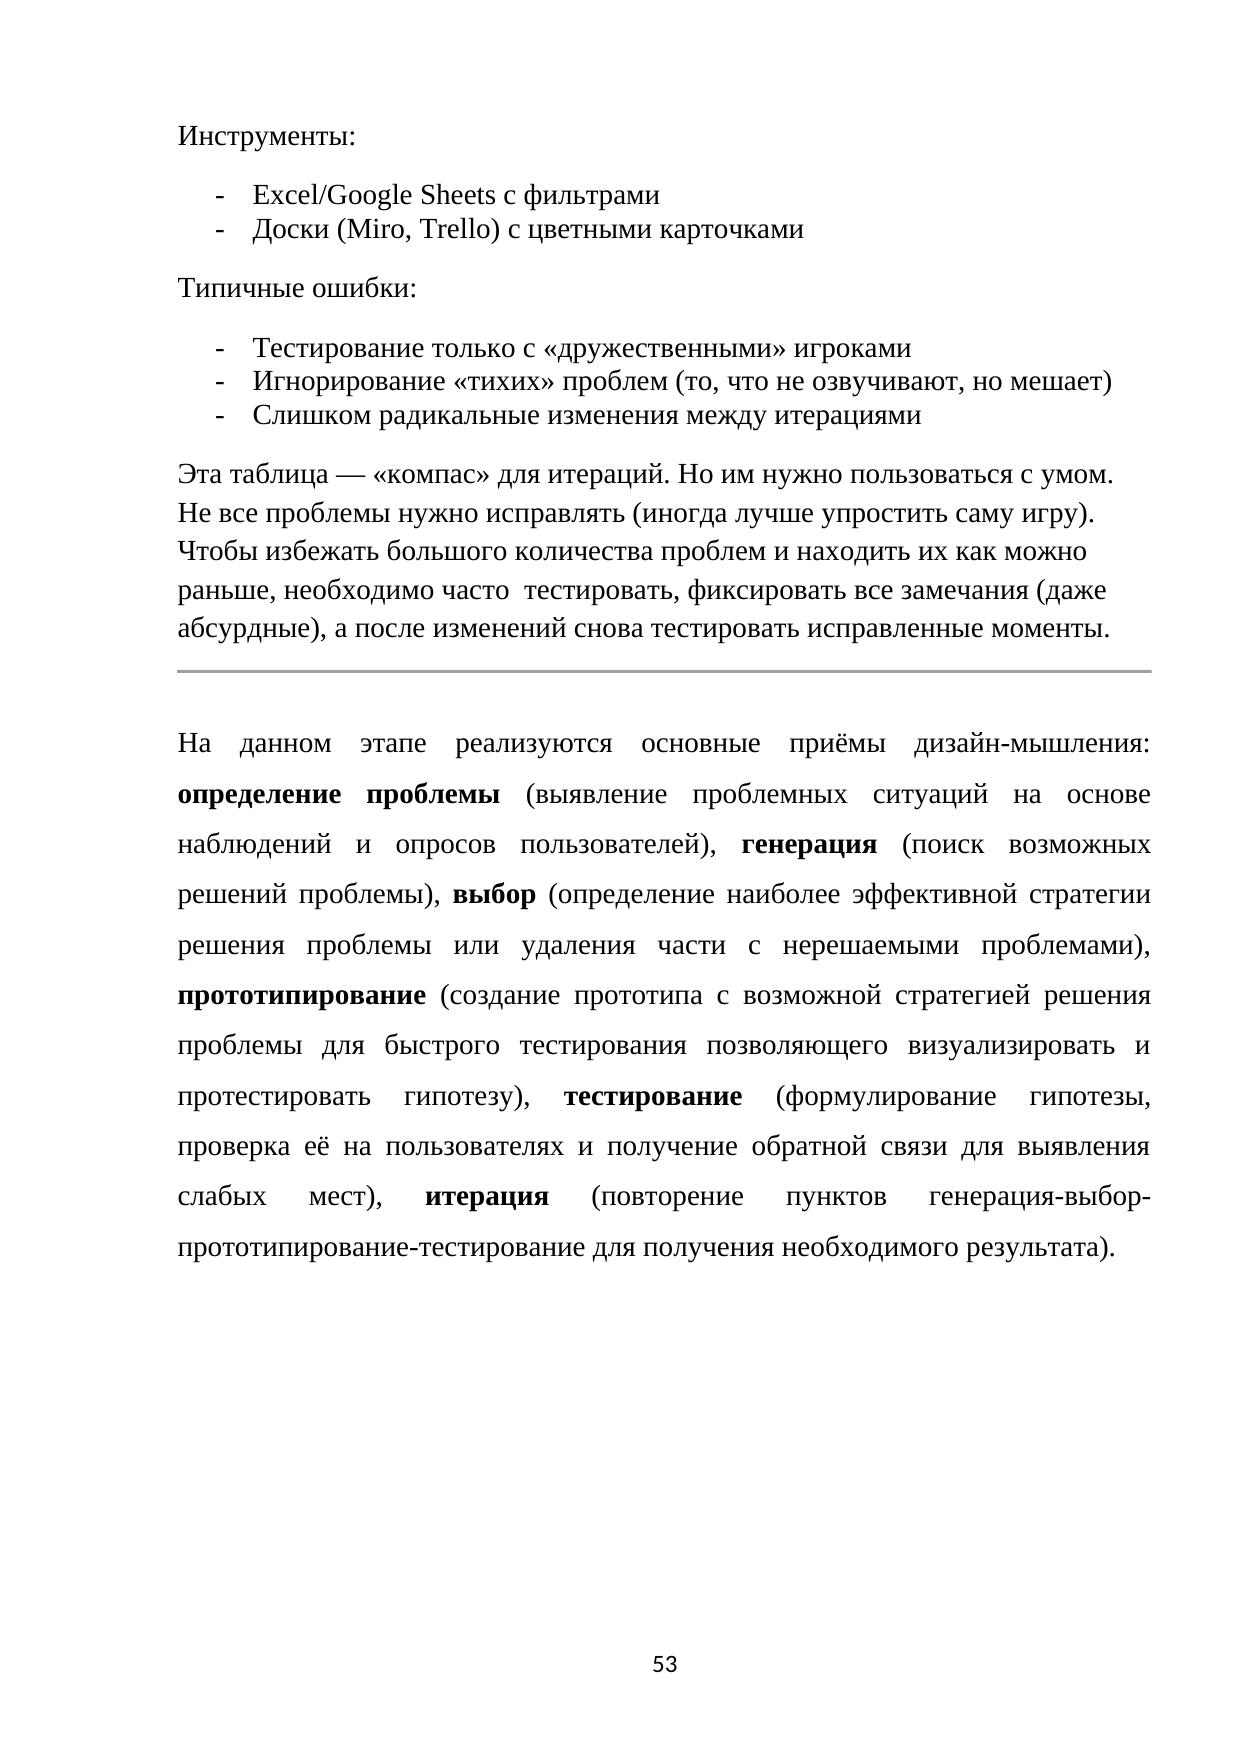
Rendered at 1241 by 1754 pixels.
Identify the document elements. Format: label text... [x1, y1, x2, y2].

text На данном этапе реализуются основные приёмы дизайн-мышления: определение проблемы (выявление проблемных ситуаций на основе наблюдений и опросов пользователей), генерация (поиск возможных решений проблемы), выбор (определение наиболее эффективной стратегии решения проблемы или удаления части с нерешаемыми проблемами), прототипирование (создание прототипа с возможной стратегией решения проблемы для быстрого тестирования позволяющего визуализировать и протестировать гипотезу), тестирование (формулирование гипотезы, проверка её на пользователях и получение обратной связи для выявления слабых мест), итерация (повторение пунктов генерация-выбор-прототипирование-тестирование для получения необходимого результата). [177, 726, 1152, 1262]
list Доски (Miro, Trello) с цветными карточками [215, 211, 1152, 244]
list Тестирование только с «дружественными» игроками [215, 330, 1152, 363]
text Инструменты: [177, 118, 1152, 152]
list Игнорирование «тихих» проблем (то, что не озвучивают, но мешает) [215, 363, 1152, 397]
text Типичные ошибки: [177, 270, 1152, 304]
list Excel/Google Sheets с фильтрами [215, 177, 1152, 211]
list Слишком радикальные изменения между итерациями [215, 397, 1152, 430]
text Эта таблица — «компас» для итераций. Но им нужно пользоваться с умом. Не все проблемы нужно исправлять (иногда лучше упростить саму игру). Чтобы избежать большого количества проблем и находить их как можно раньше, необходимо часто тестировать, фиксировать все замечания (даже абсурдные), а после изменений снова тестировать исправленные моменты. [177, 456, 1152, 644]
